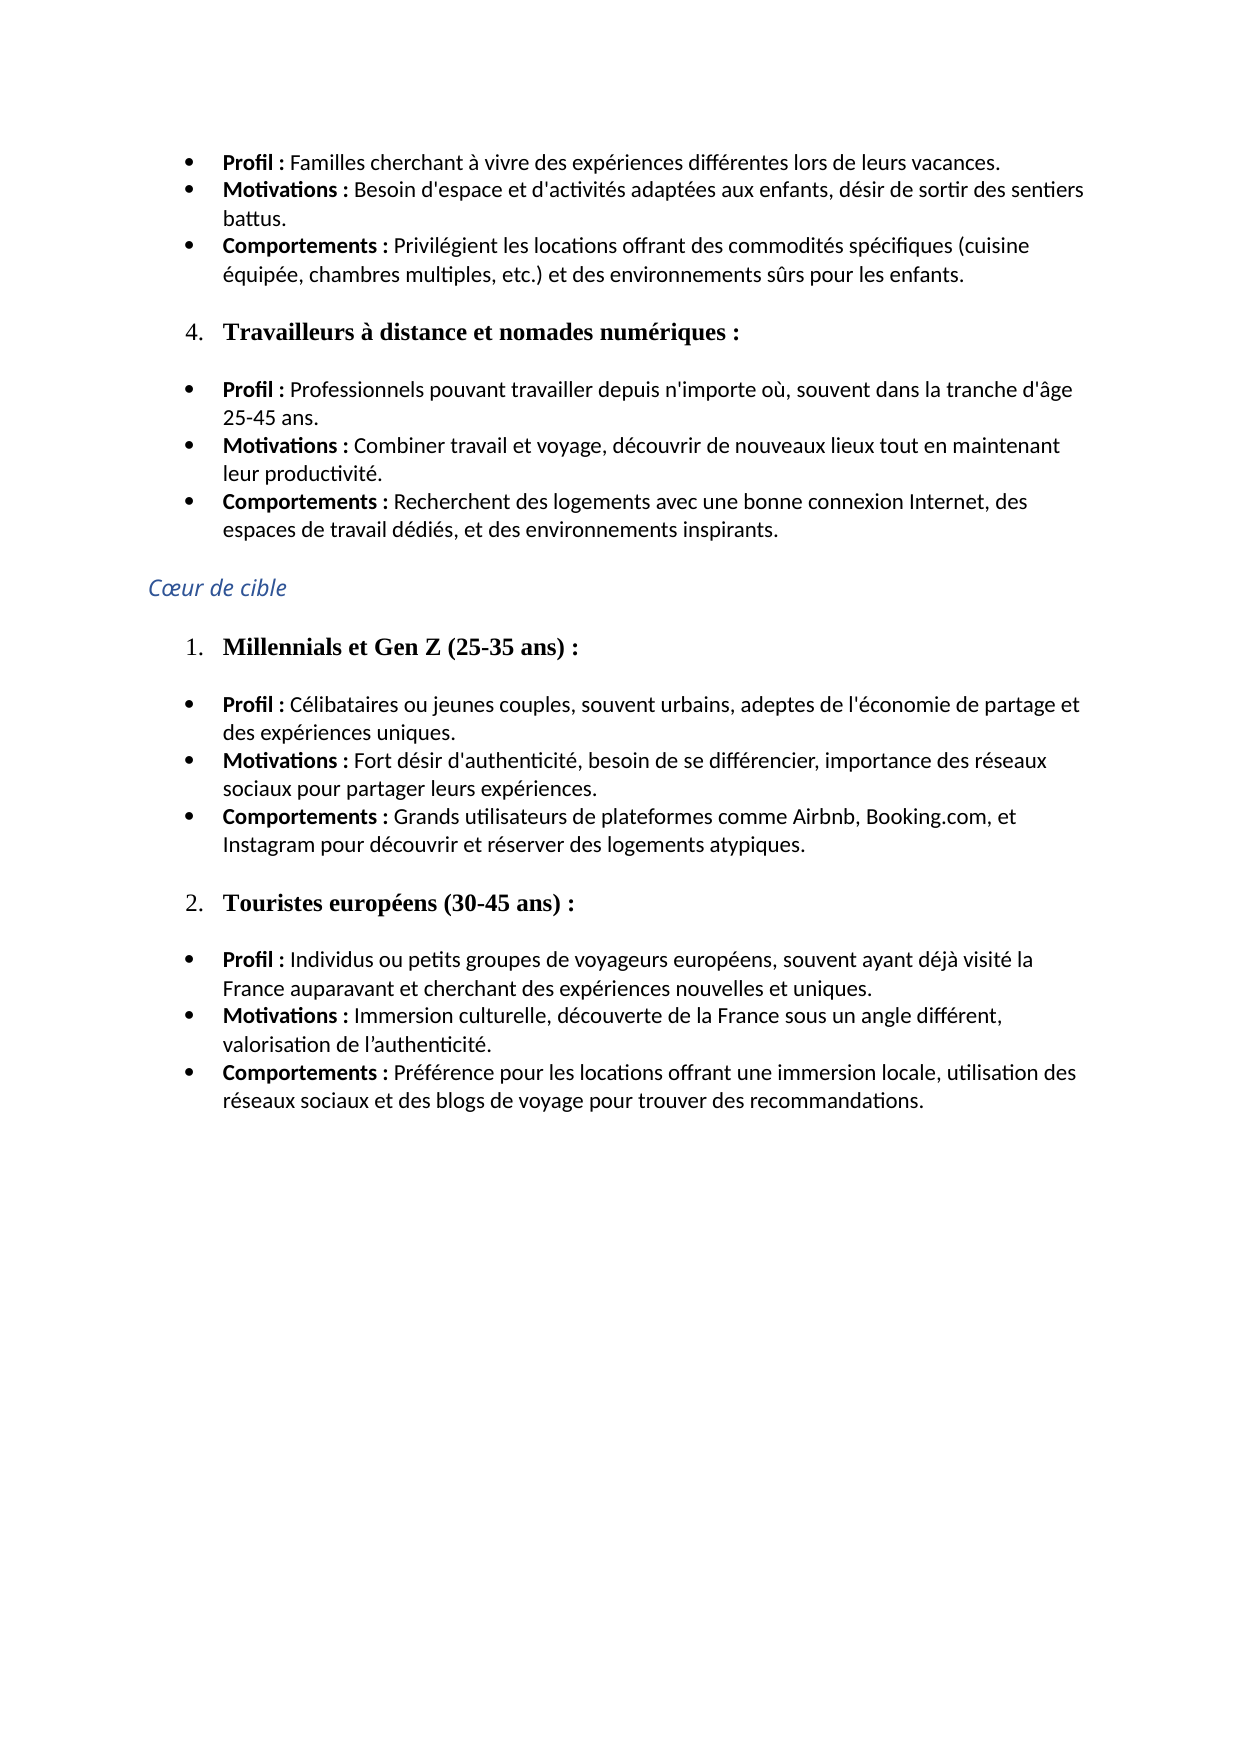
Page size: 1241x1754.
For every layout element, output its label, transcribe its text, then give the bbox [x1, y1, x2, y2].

list Motivations : Besoin d'espace et d'activités adaptées aux enfants, désir de sortir des sentiers battus. [185, 176, 1093, 232]
list Profil : Professionnels pouvant travailler depuis n'importe où, souvent dans la tranche d'âge 25-45 ans. [185, 375, 1093, 431]
list Profil : Célibataires ou jeunes couples, souvent urbains, adeptes de l'économie de partage et des expériences uniques. [185, 690, 1093, 746]
list Millennials et Gen Z (25-35 ans) : [185, 632, 1093, 661]
list Profil : Individus ou petits groupes de voyageurs européens, souvent ayant déjà visité la France auparavant et cherchant des expériences nouvelles et uniques. [185, 946, 1093, 1002]
list Motivations : Fort désir d'authenticité, besoin de se différencier, importance des réseaux sociaux pour partager leurs expériences. [185, 746, 1093, 802]
list Touristes européens (30-45 ans) : [185, 888, 1093, 916]
list Motivations : Immersion culturelle, découverte de la France sous un angle différent, valorisation de l’authenticité. [185, 1002, 1093, 1058]
list Comportements : Recherchent des logements avec une bonne connexion Internet, des espaces de travail dédiés, et des environnements inspirants. [185, 487, 1093, 543]
list Comportements : Préférence pour les locations offrant une immersion locale, utilisation des réseaux sociaux et des blogs de voyage pour trouver des recommandations. [185, 1058, 1093, 1114]
subtitle Cœur de cible [148, 572, 1093, 603]
list Comportements : Grands utilisateurs de plateformes comme Airbnb, Booking.com, et Instagram pour découvrir et réserver des logements atypiques. [185, 802, 1093, 858]
list Motivations : Combiner travail et voyage, découvrir de nouveaux lieux tout en maintenant leur productivité. [185, 431, 1093, 487]
list Comportements : Privilégient les locations offrant des commodités spécifiques (cuisine équipée, chambres multiples, etc.) et des environnements sûrs pour les enfants. [185, 232, 1093, 288]
list Profil : Familles cherchant à vivre des expériences différentes lors de leurs vacances. [185, 148, 1093, 176]
list Travailleurs à distance et nomades numériques : [185, 317, 1093, 346]
